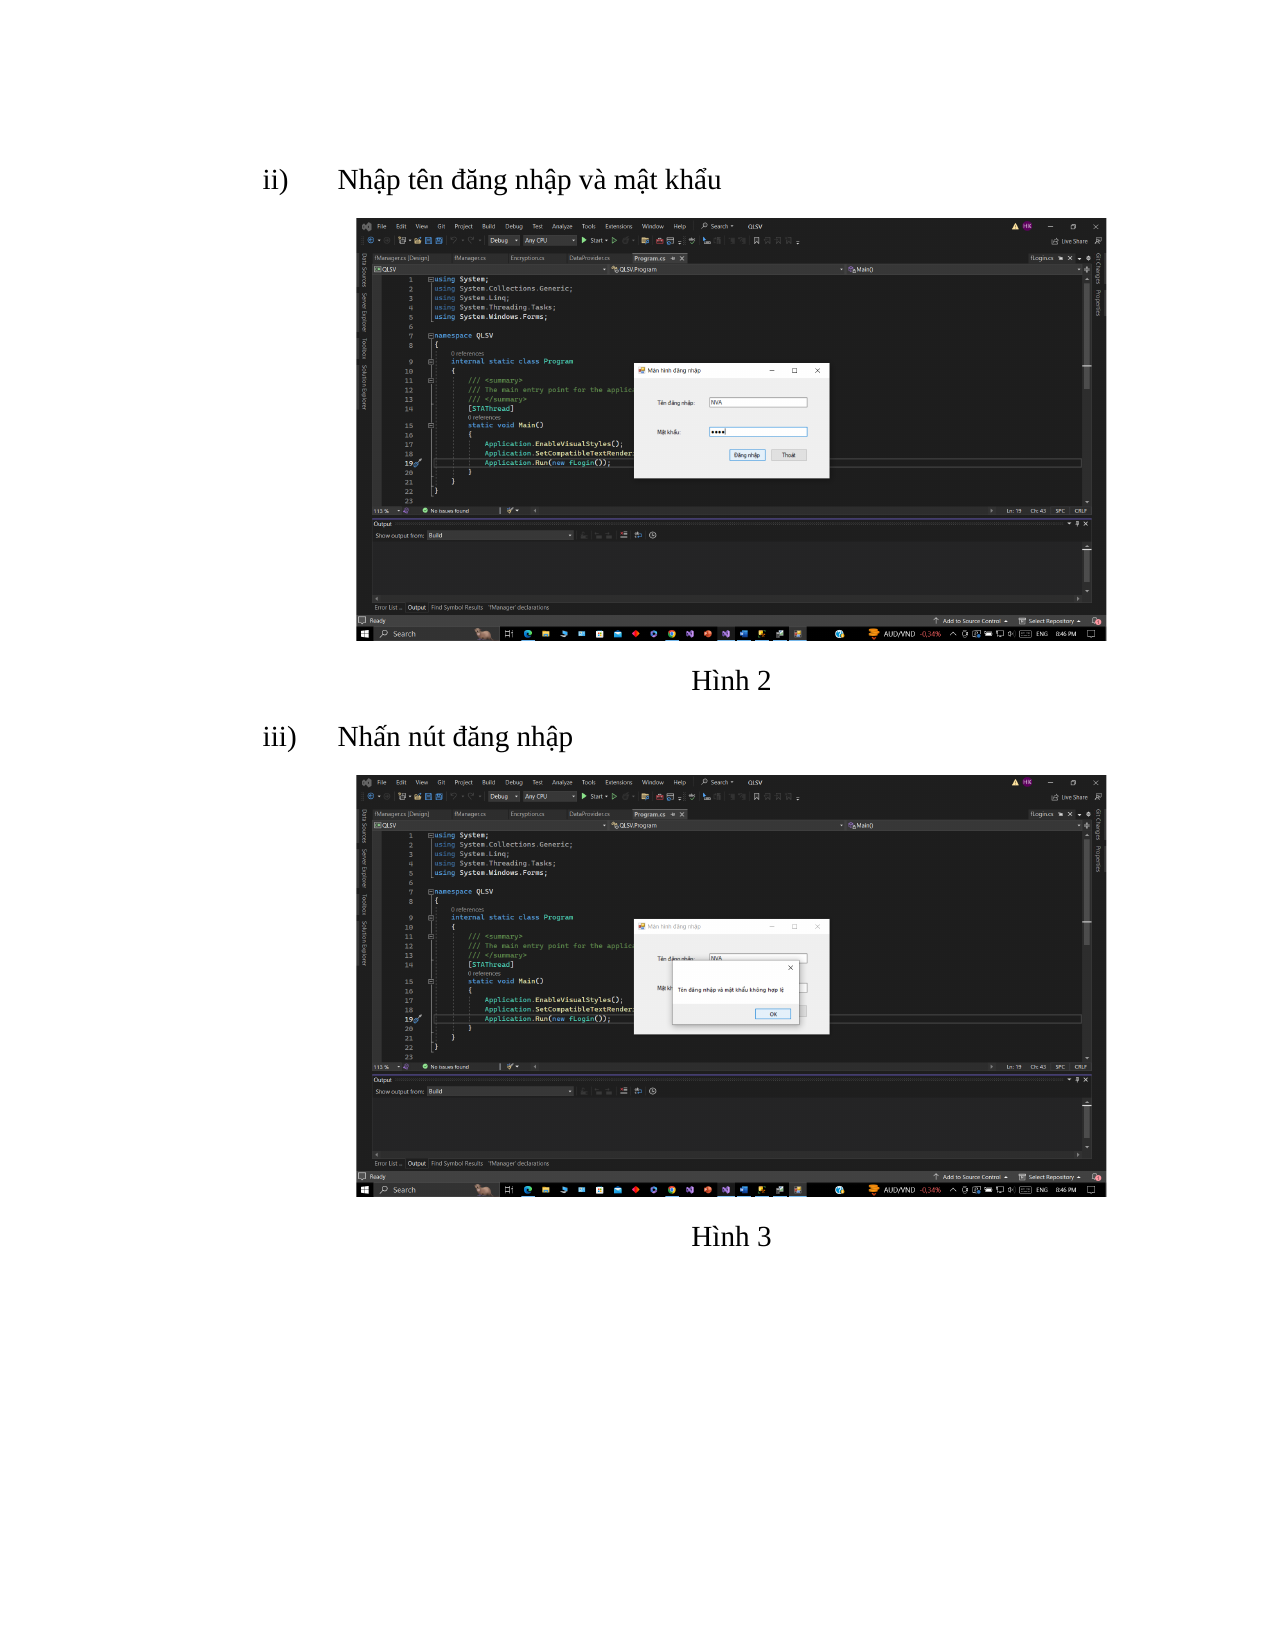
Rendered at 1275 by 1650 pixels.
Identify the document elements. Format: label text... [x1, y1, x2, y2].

list Nhấn nút đăng nhập [262, 719, 1125, 752]
picture [356, 218, 1107, 641]
list Hình 2 [337, 663, 1125, 696]
list Nhập tên đăng nhập và mật khẩu [262, 162, 1125, 196]
picture [356, 775, 1107, 1197]
list Hình 3 [337, 1219, 1125, 1253]
